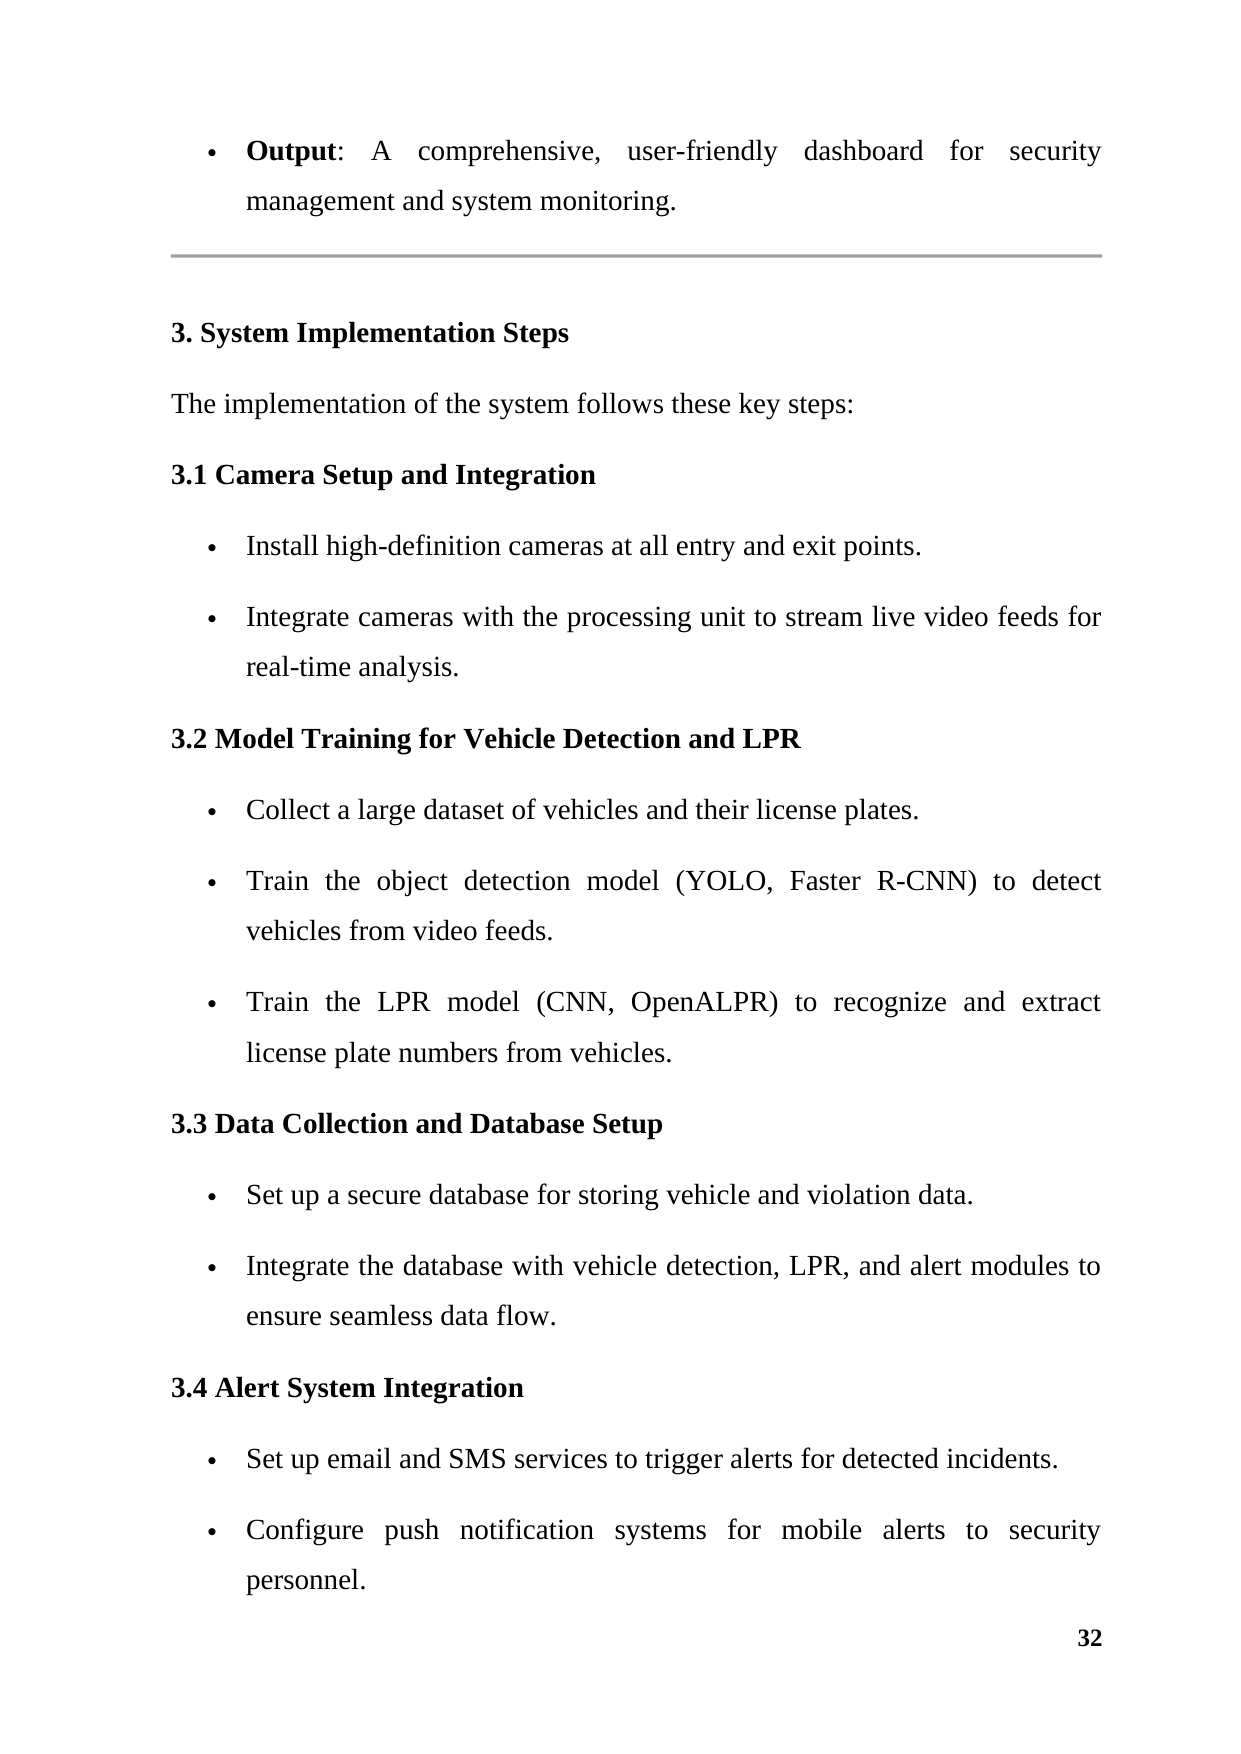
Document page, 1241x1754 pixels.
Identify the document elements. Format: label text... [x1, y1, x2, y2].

list Configure push notification systems for mobile alerts to security personnel. [208, 1512, 1102, 1596]
list Install high-definition cameras at all entry and exit points. [208, 528, 1102, 562]
text The implementation of the system follows these key steps: [171, 386, 1102, 419]
list Output: A comprehensive, user-friendly dashboard for security management and system monitoring. [208, 133, 1102, 217]
list Integrate cameras with the processing unit to stream live video feeds for real-time analysis. [208, 599, 1102, 683]
text 3.3 Data Collection and Database Setup [171, 1106, 1102, 1139]
text 3. System Implementation Steps [171, 315, 1102, 348]
text 3.4 Alert System Integration [171, 1370, 1102, 1403]
text 3.1 Camera Setup and Integration [171, 457, 1102, 491]
text 3.2 Model Training for Vehicle Detection and LPR [171, 721, 1102, 754]
list Set up email and SMS services to trigger alerts for detected incidents. [208, 1441, 1102, 1474]
list Collect a large dataset of vehicles and their license plates. [208, 792, 1102, 825]
list Train the LPR model (CNN, OpenALPR) to recognize and extract license plate numbers from vehicles. [208, 984, 1102, 1068]
list Integrate the database with vehicle detection, LPR, and alert modules to ensure seamless data flow. [208, 1248, 1102, 1332]
list Set up a secure database for storing vehicle and violation data. [208, 1177, 1102, 1211]
list Train the object detection model (YOLO, Faster R-CNN) to detect vehicles from video feeds. [208, 863, 1102, 947]
